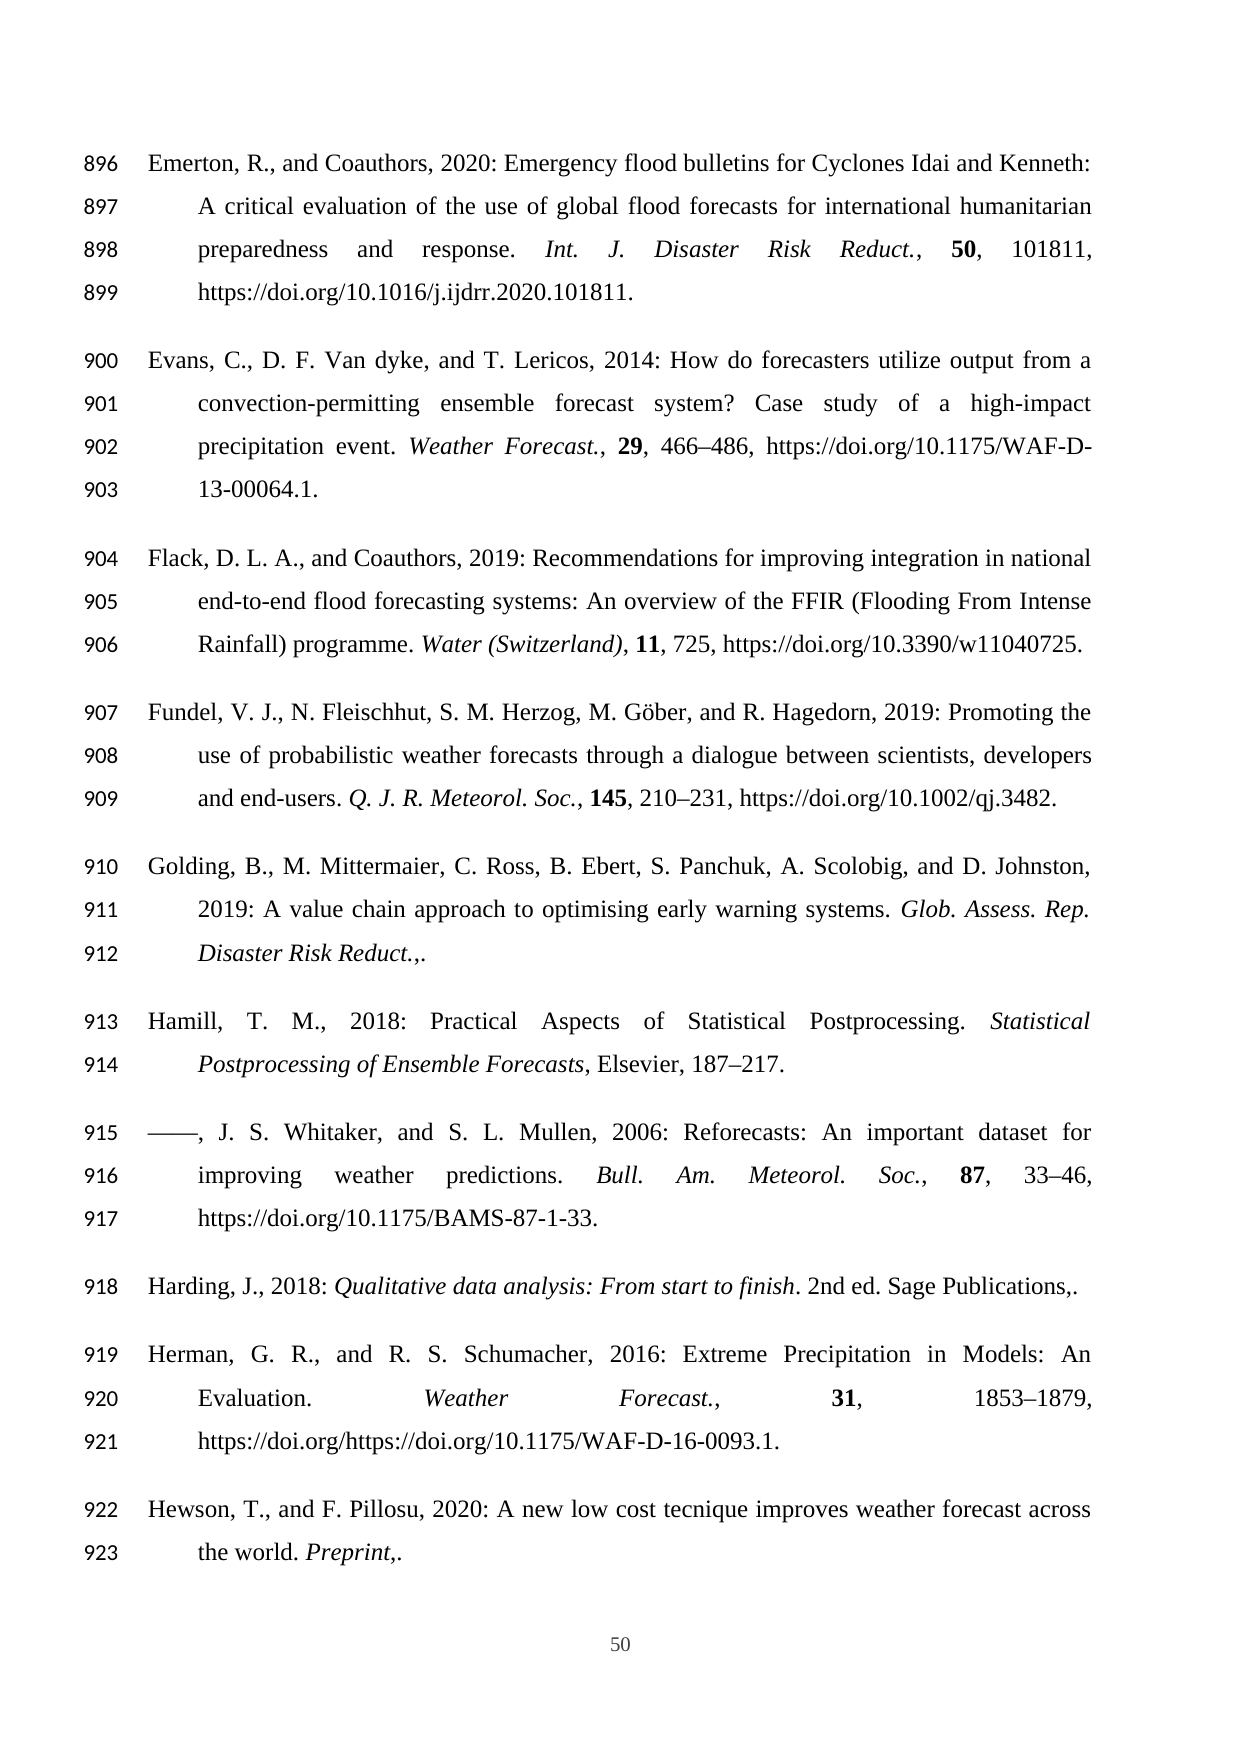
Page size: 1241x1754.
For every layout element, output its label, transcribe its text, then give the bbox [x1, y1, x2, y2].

text Fundel, V. J., N. Fleischhut, S. M. Herzog, M. Göber, and R. Hagedorn, 2019: Promoting the use of probabilistic weather forecasts through a dialogue between scientists, developers and end-users. Q. J. R. Meteorol. Soc., 145, 210–231, https://doi.org/10.1002/qj.3482. [148, 697, 1092, 812]
text Herman, G. R., and R. S. Schumacher, 2016: Extreme Precipitation in Models: An Evaluation. Weather Forecast., 31, 1853–1879, https://doi.org/https://doi.org/10.1175/WAF-D-16-0093.1. [148, 1339, 1092, 1454]
text Hewson, T., and F. Pillosu, 2020: A new low cost tecnique improves weather forecast across the world. Preprint,. [148, 1494, 1092, 1566]
text Hamill, T. M., 2018: Practical Aspects of Statistical Postprocessing. Statistical Postprocessing of Ensemble Forecasts, Elsevier, 187–217. [148, 1006, 1092, 1078]
text Flack, D. L. A., and Coauthors, 2019: Recommendations for improving integration in national end-to-end flood forecasting systems: An overview of the FFIR (Flooding From Intense Rainfall) programme. Water (Switzerland), 11, 725, https://doi.org/10.3390/w11040725. [148, 543, 1092, 658]
text Evans, C., D. F. Van dyke, and T. Lericos, 2014: How do forecasters utilize output from a convection-permitting ensemble forecast system? Case study of a high-impact precipitation event. Weather Forecast., 29, 466–486, https://doi.org/10.1175/WAF-D-13-00064.1. [148, 345, 1092, 503]
text Harding, J., 2018: Qualitative data analysis: From start to finish. 2nd ed. Sage Publications,. [148, 1271, 1092, 1300]
text ——, J. S. Whitaker, and S. L. Mullen, 2006: Reforecasts: An important dataset for improving weather predictions. Bull. Am. Meteorol. Soc., 87, 33–46, https://doi.org/10.1175/BAMS-87-1-33. [148, 1117, 1092, 1232]
text Golding, B., M. Mittermaier, C. Ross, B. Ebert, S. Panchuk, A. Scolobig, and D. Johnston, 2019: A value chain approach to optimising early warning systems. Glob. Assess. Rep. Disaster Risk Reduct.,. [148, 851, 1092, 966]
text Emerton, R., and Coauthors, 2020: Emergency flood bulletins for Cyclones Idai and Kenneth: A critical evaluation of the use of global flood forecasts for international humanitarian preparedness and response. Int. J. Disaster Risk Reduct., 50, 101811, https://doi.org/10.1016/j.ijdrr.2020.101811. [148, 148, 1092, 306]
